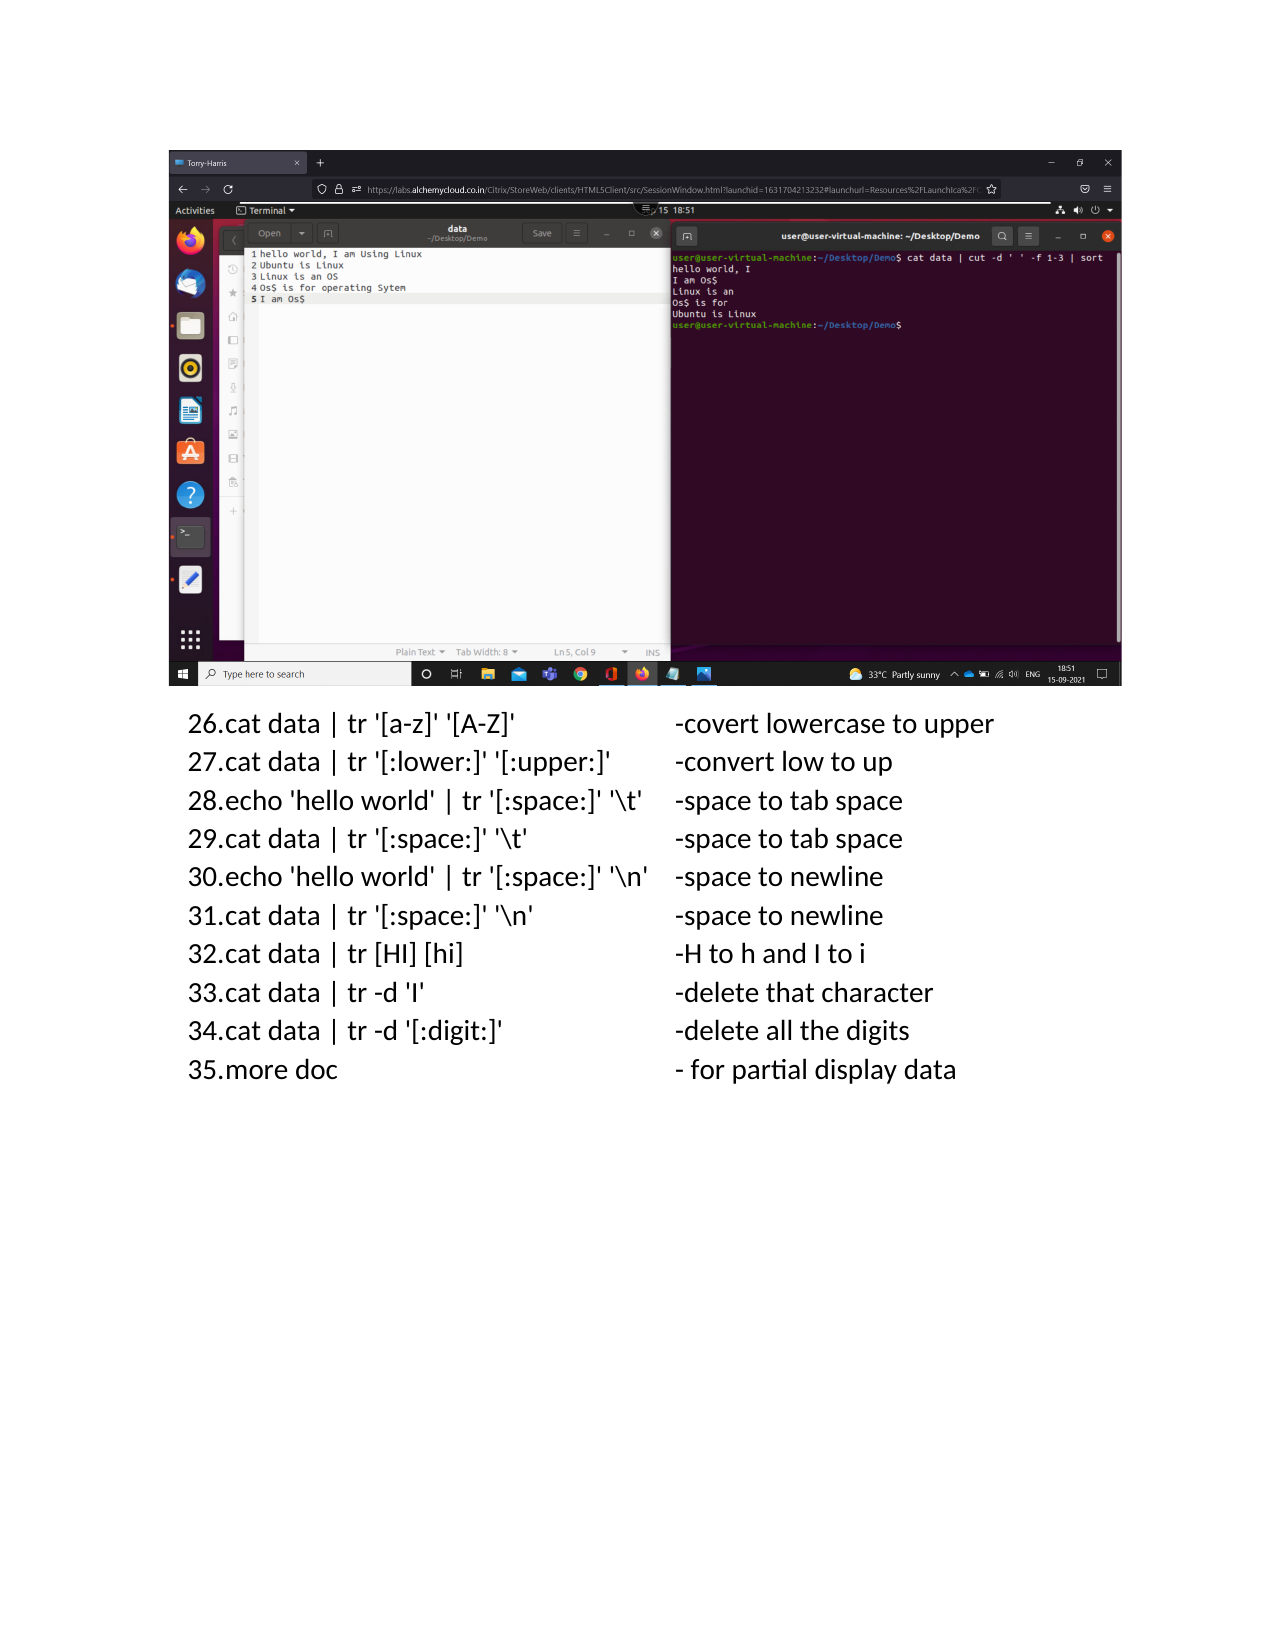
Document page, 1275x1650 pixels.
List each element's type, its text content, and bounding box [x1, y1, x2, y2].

list cat data | tr '[:lower:]' '[:upper:]' -convert low to up [187, 743, 1125, 779]
list cat data | tr '[:space:]' '\t' -space to tab space [187, 820, 1125, 856]
list cat data | tr -d '[:digit:]' -delete all the digits [187, 1012, 1125, 1048]
list more doc - for partial display data [187, 1051, 1125, 1086]
list cat data | tr [HI] [hi] -H to h and I to i [187, 935, 1125, 971]
list echo 'hello world' | tr '[:space:]' '\t' -space to tab space [187, 782, 1125, 817]
list cat data | tr '[:space:]' '\n' -space to newline [187, 897, 1125, 933]
list echo 'hello world' | tr '[:space:]' '\n' -space to newline [187, 858, 1125, 894]
list cat data | tr '[a-z]' '[A-Z]' -covert lowercase to upper [187, 705, 1125, 740]
list cat data | tr -d 'I' -delete that character [187, 974, 1125, 1009]
